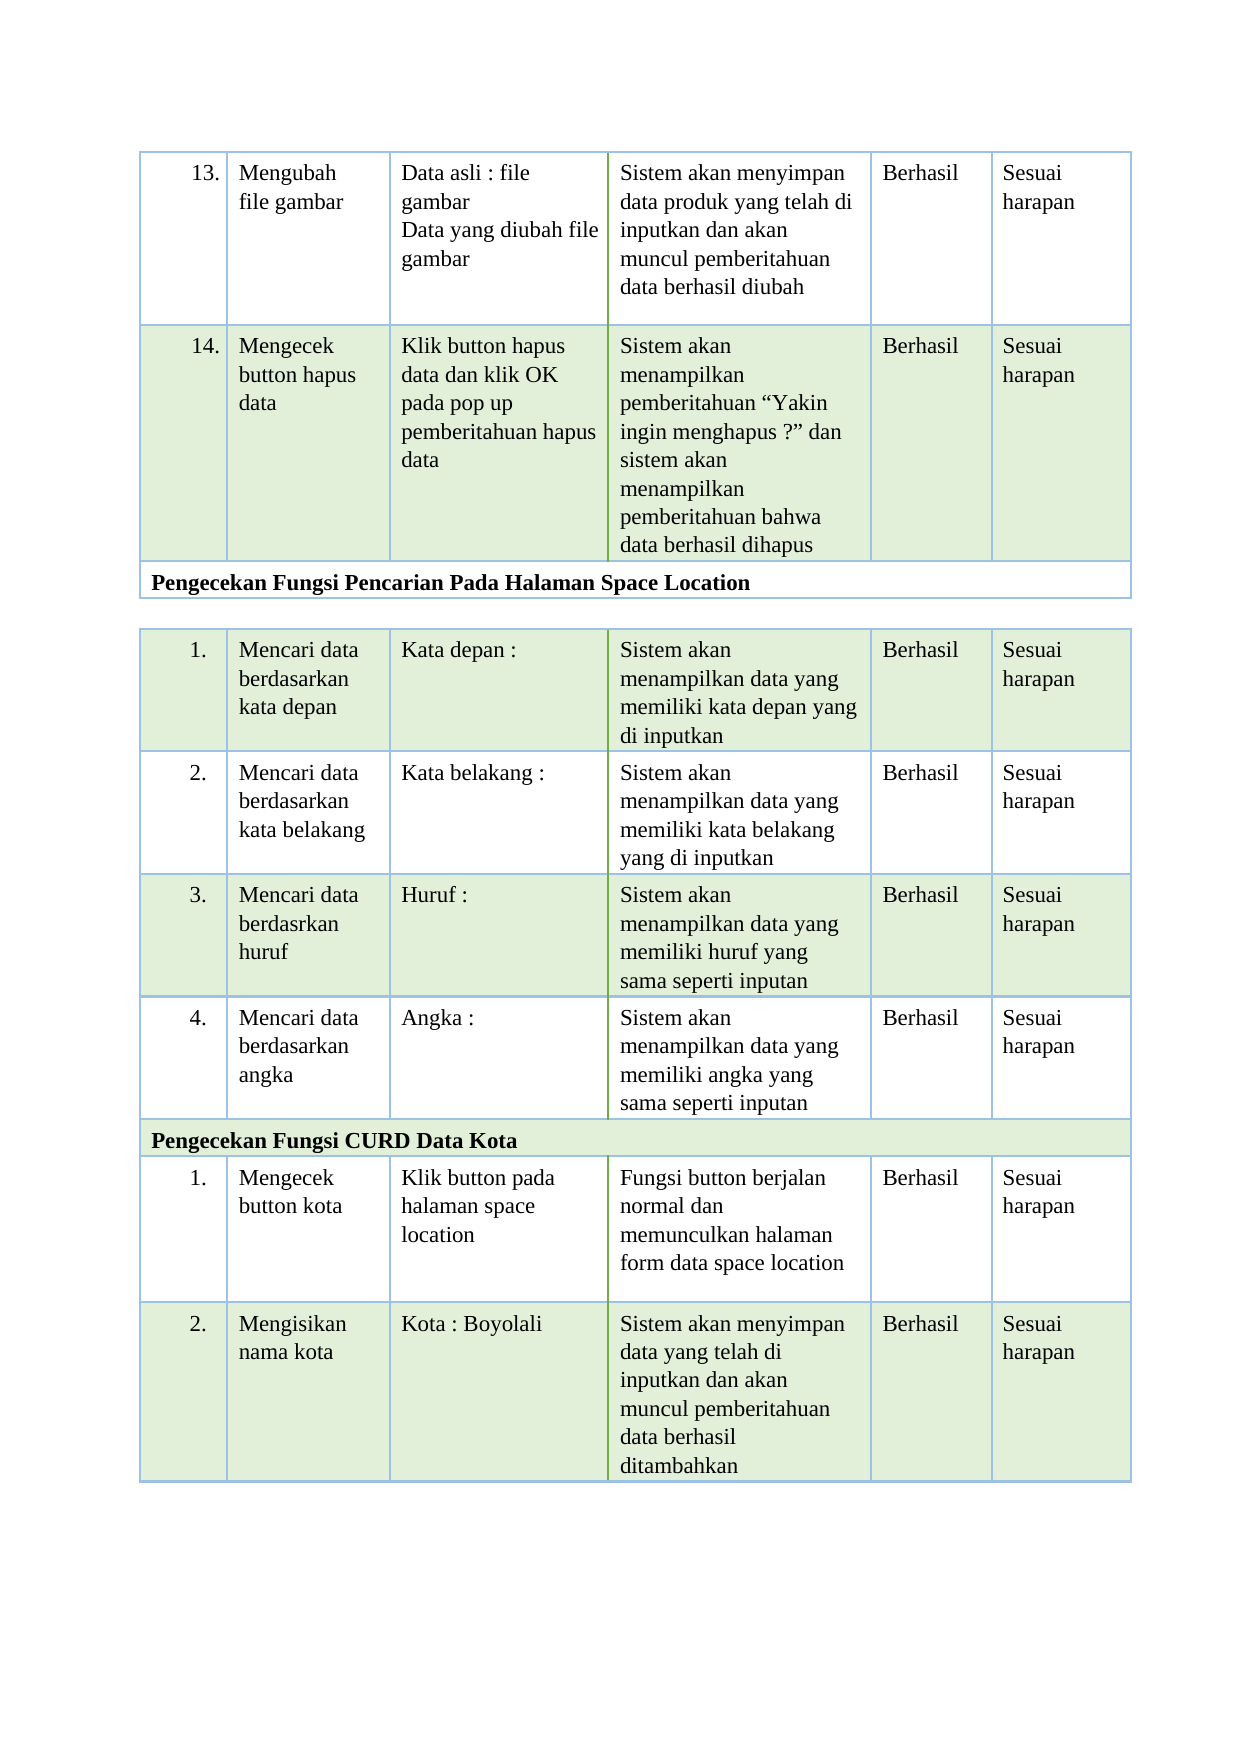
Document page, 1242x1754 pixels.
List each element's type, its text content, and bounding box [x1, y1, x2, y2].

table_header Sistem akan menampilkan data yang memiliki kata depan yang di inputkan [609, 630, 870, 750]
table_cell Angka : [391, 998, 607, 1118]
table_cell Kata belakang : [391, 752, 607, 873]
table_header Kata depan : [391, 630, 607, 750]
table_cell Sesuai harapan [993, 998, 1130, 1118]
table_cell Berhasil [872, 1157, 991, 1301]
table_cell Pengecekan Fungsi Pencarian Pada Halaman Space Location [141, 562, 1130, 597]
table_header Mencari data berdasarkan kata depan [228, 630, 389, 750]
table_cell Mengecek button hapus data [228, 326, 389, 560]
table_cell Mengubah file gambar [228, 153, 389, 324]
table_cell Sistem akan menyimpan data yang telah di inputkan dan akan muncul pemberitahuan data berhasil ditambahkan [609, 1303, 870, 1480]
table_cell Berhasil [872, 1303, 991, 1480]
table_cell Sesuai harapan [993, 326, 1130, 560]
table_header 1. [141, 630, 226, 750]
table_cell Pengecekan Fungsi CURD Data Kota [141, 1120, 1130, 1155]
table_cell Berhasil [872, 326, 991, 560]
table_cell 2. [141, 1303, 226, 1480]
table_cell Mencari data berdasrkan huruf [228, 875, 389, 995]
table_cell 2. [141, 752, 226, 873]
table_cell Data asli : file gambar Data yang diubah file gambar [391, 153, 607, 324]
table_cell 1. [141, 1157, 226, 1301]
table_cell Sistem akan menampilkan data yang memiliki kata belakang yang di inputkan [609, 752, 870, 873]
table_cell Kota : Boyolali [391, 1303, 607, 1480]
table_cell Sistem akan menyimpan data produk yang telah di inputkan dan akan muncul pemberitahuan data berhasil diubah [609, 153, 870, 324]
table_cell Berhasil [872, 875, 991, 995]
table_cell Sistem akan menampilkan data yang memiliki huruf yang sama seperti inputan [609, 875, 870, 995]
table_cell Sesuai harapan [993, 1157, 1130, 1301]
table_cell 14. [141, 326, 226, 560]
table_cell Fungsi button berjalan normal dan memunculkan halaman form data space location [609, 1157, 870, 1301]
table_cell 4. [141, 998, 226, 1118]
table_cell Berhasil [872, 998, 991, 1118]
table_header Sesuai harapan [993, 630, 1130, 750]
table_cell Mencari data berdasarkan angka [228, 998, 389, 1118]
table_cell Sesuai harapan [993, 875, 1130, 995]
table_cell Berhasil [872, 153, 991, 324]
table_cell Mengisikan nama kota [228, 1303, 389, 1480]
table_cell Huruf : [391, 875, 607, 995]
table_cell Sesuai harapan [993, 153, 1130, 324]
table_cell 13. [141, 153, 226, 324]
table_cell Sesuai harapan [993, 1303, 1130, 1480]
table_header Berhasil [872, 630, 991, 750]
table_cell Klik button hapus data dan klik OK pada pop up pemberitahuan hapus data [391, 326, 607, 560]
table_cell Sistem akan menampilkan data yang memiliki angka yang sama seperti inputan [609, 998, 870, 1118]
table_cell Berhasil [872, 752, 991, 873]
table_cell 3. [141, 875, 226, 995]
table_cell Sesuai harapan [993, 752, 1130, 873]
table_cell Mencari data berdasarkan kata belakang [228, 752, 389, 873]
table_cell Sistem akan menampilkan pemberitahuan “Yakin ingin menghapus ?” dan sistem akan menampilkan pemberitahuan bahwa data berhasil dihapus [609, 326, 870, 560]
table_cell Mengecek button kota [228, 1157, 389, 1301]
table_cell Klik button pada halaman space location [391, 1157, 607, 1301]
